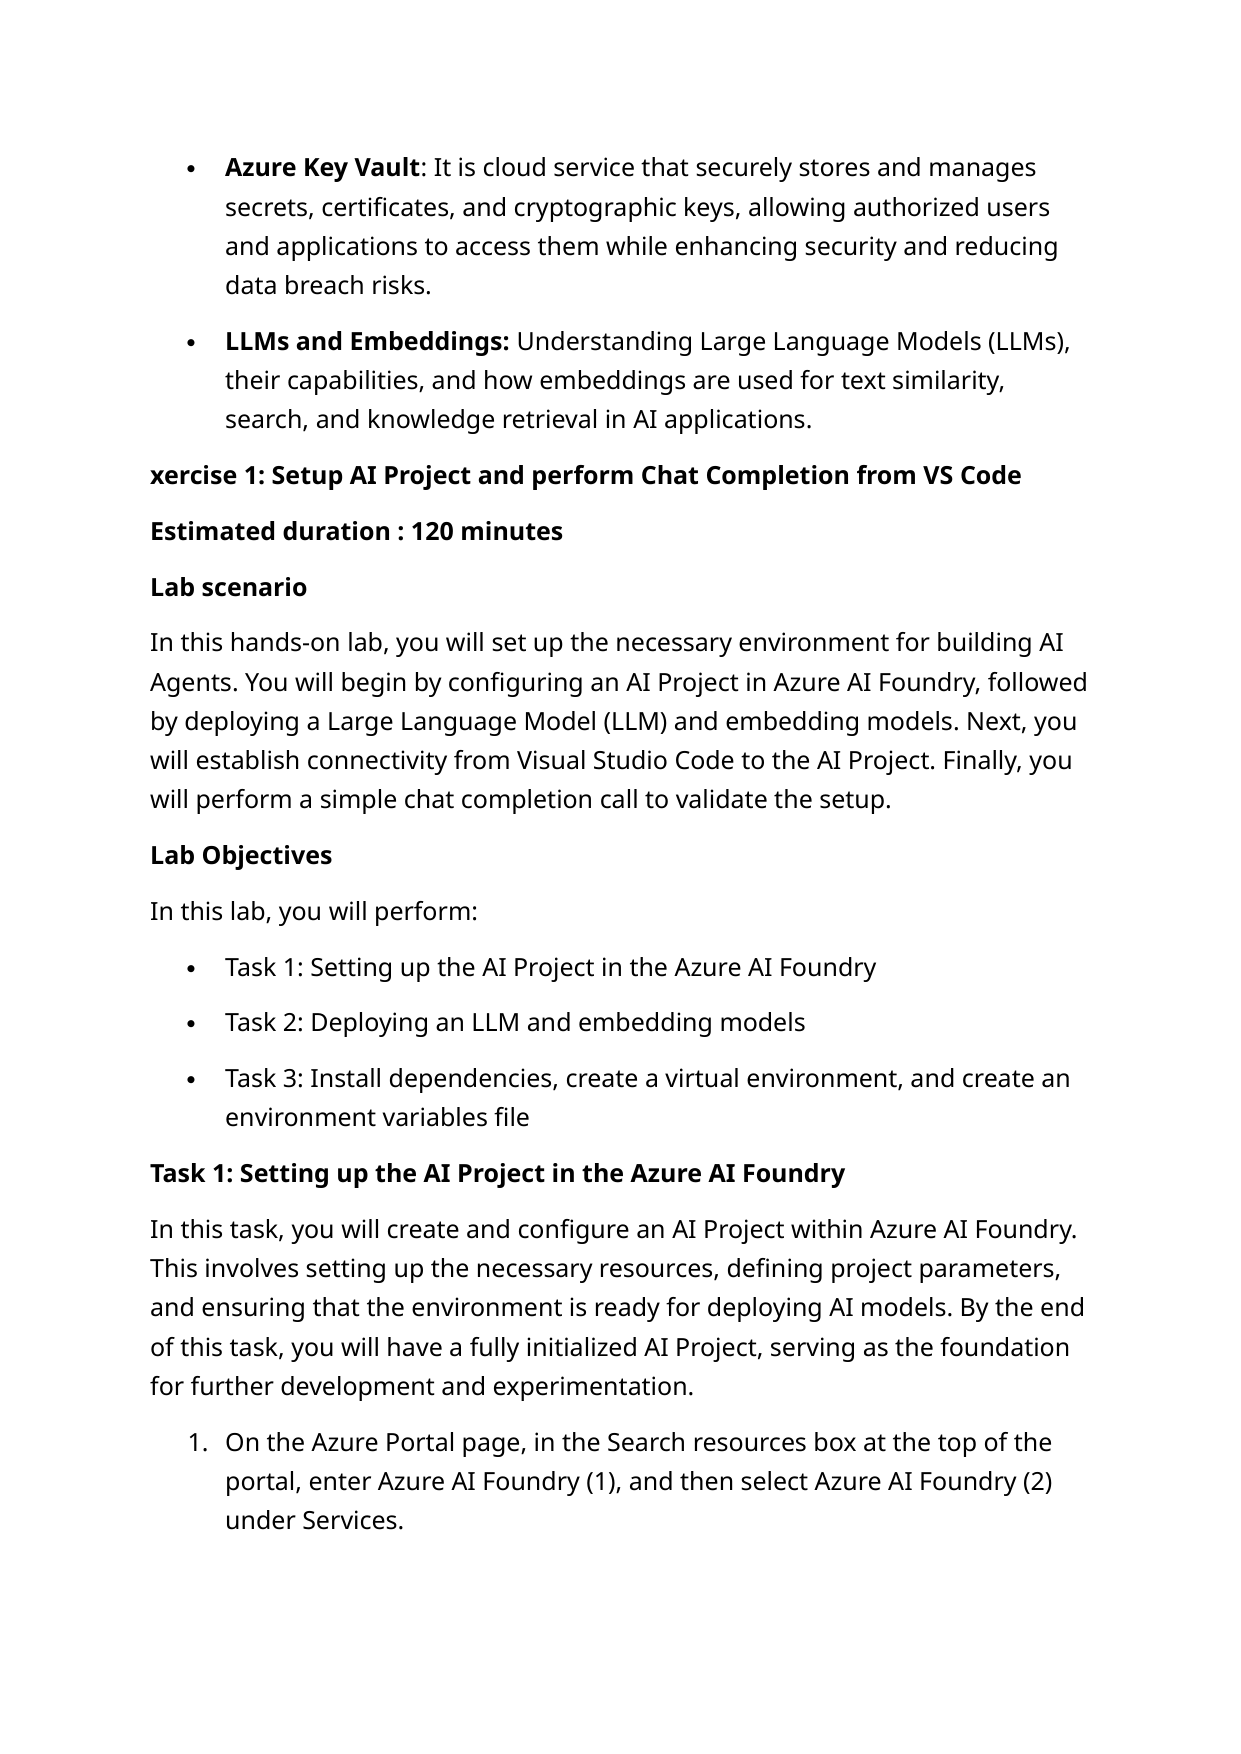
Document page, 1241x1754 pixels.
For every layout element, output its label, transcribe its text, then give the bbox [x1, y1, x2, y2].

text In this lab, you will perform: [150, 893, 1090, 927]
text Lab scenario [150, 569, 1090, 603]
text Estimated duration : 120 minutes [150, 513, 1090, 547]
text In this hands-on lab, you will set up the necessary environment for building AI Agents. You will begin by configuring an AI Project in Azure AI Foundry, followed by deploying a Large Language Model (LLM) and embedding models. Next, you will establish connectivity from Visual Studio Code to the AI Project. Finally, you will perform a simple chat completion call to validate the setup. [150, 625, 1090, 816]
list Azure Key Vault: It is cloud service that securely stores and manages secrets, certificates, and cryptographic keys, allowing authorized users and applications to access them while enhancing security and reducing data breach risks. [187, 150, 1090, 302]
list LLMs and Embeddings: Understanding Large Language Models (LLMs), their capabilities, and how embeddings are used for text similarity, search, and knowledge retrieval in AI applications. [187, 323, 1090, 436]
list Task 1: Setting up the AI Project in the Azure AI Foundry [187, 949, 1090, 983]
list Task 2: Deploying an LLM and embedding models [187, 1005, 1090, 1039]
text xercise 1: Setup AI Project and perform Chat Completion from VS Code [150, 457, 1090, 492]
text In this task, you will create and configure an AI Project within Azure AI Foundry. This involves setting up the necessary resources, defining project parameters, and ensuring that the environment is ready for deploying AI models. By the end of this task, you will have a fully initialized AI Project, serving as the foundation for further development and experimentation. [150, 1212, 1090, 1402]
list On the Azure Portal page, in the Search resources box at the top of the portal, enter Azure AI Foundry (1), and then select Azure AI Foundry (2) under Services. [187, 1424, 1090, 1537]
text Lab Objectives [150, 837, 1090, 872]
text Task 1: Setting up the AI Project in the Azure AI Foundry [150, 1156, 1090, 1190]
list Task 3: Install dependencies, create a virtual environment, and create an environment variables file [187, 1061, 1090, 1134]
